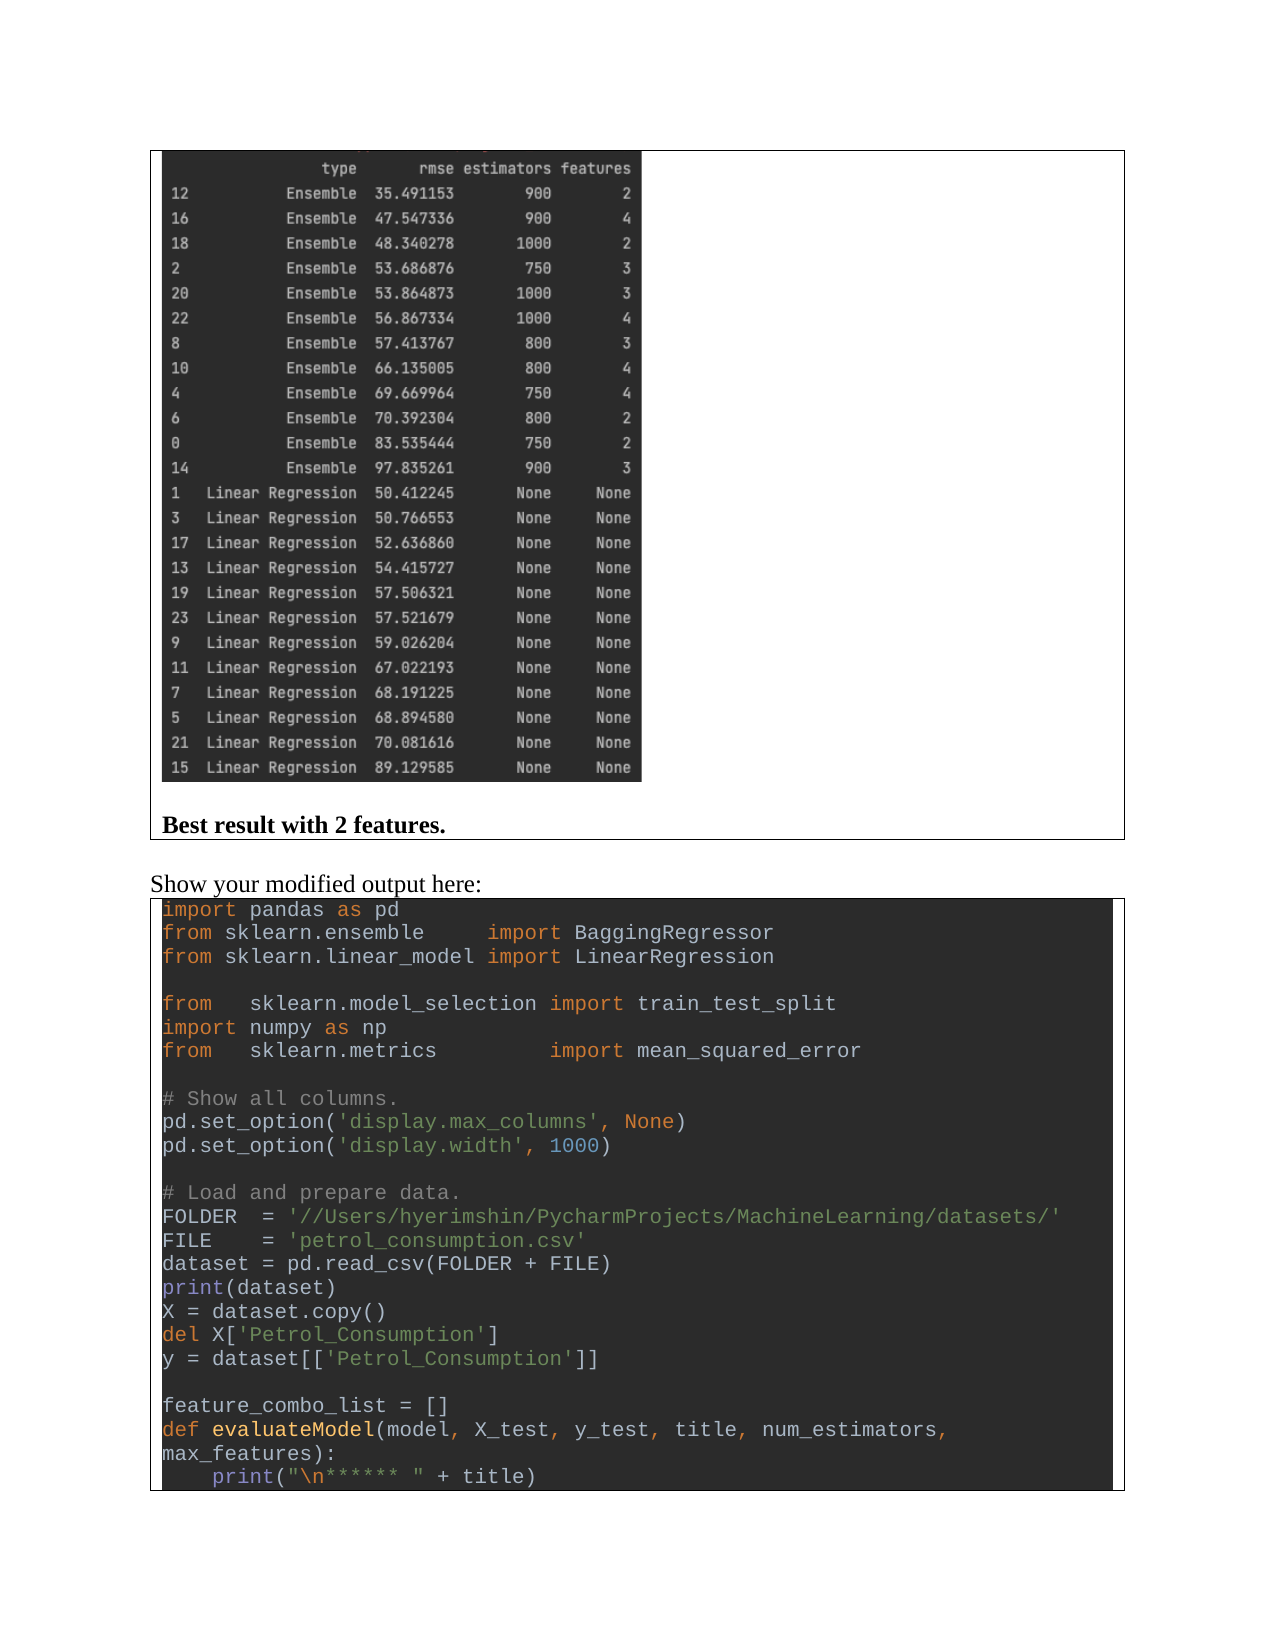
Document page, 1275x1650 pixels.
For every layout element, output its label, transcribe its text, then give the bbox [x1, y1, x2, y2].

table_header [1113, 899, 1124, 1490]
picture [161, 151, 642, 782]
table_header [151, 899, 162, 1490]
text Show your modified output here: [150, 869, 1125, 898]
table_header Best result with 2 features. [151, 151, 1124, 839]
